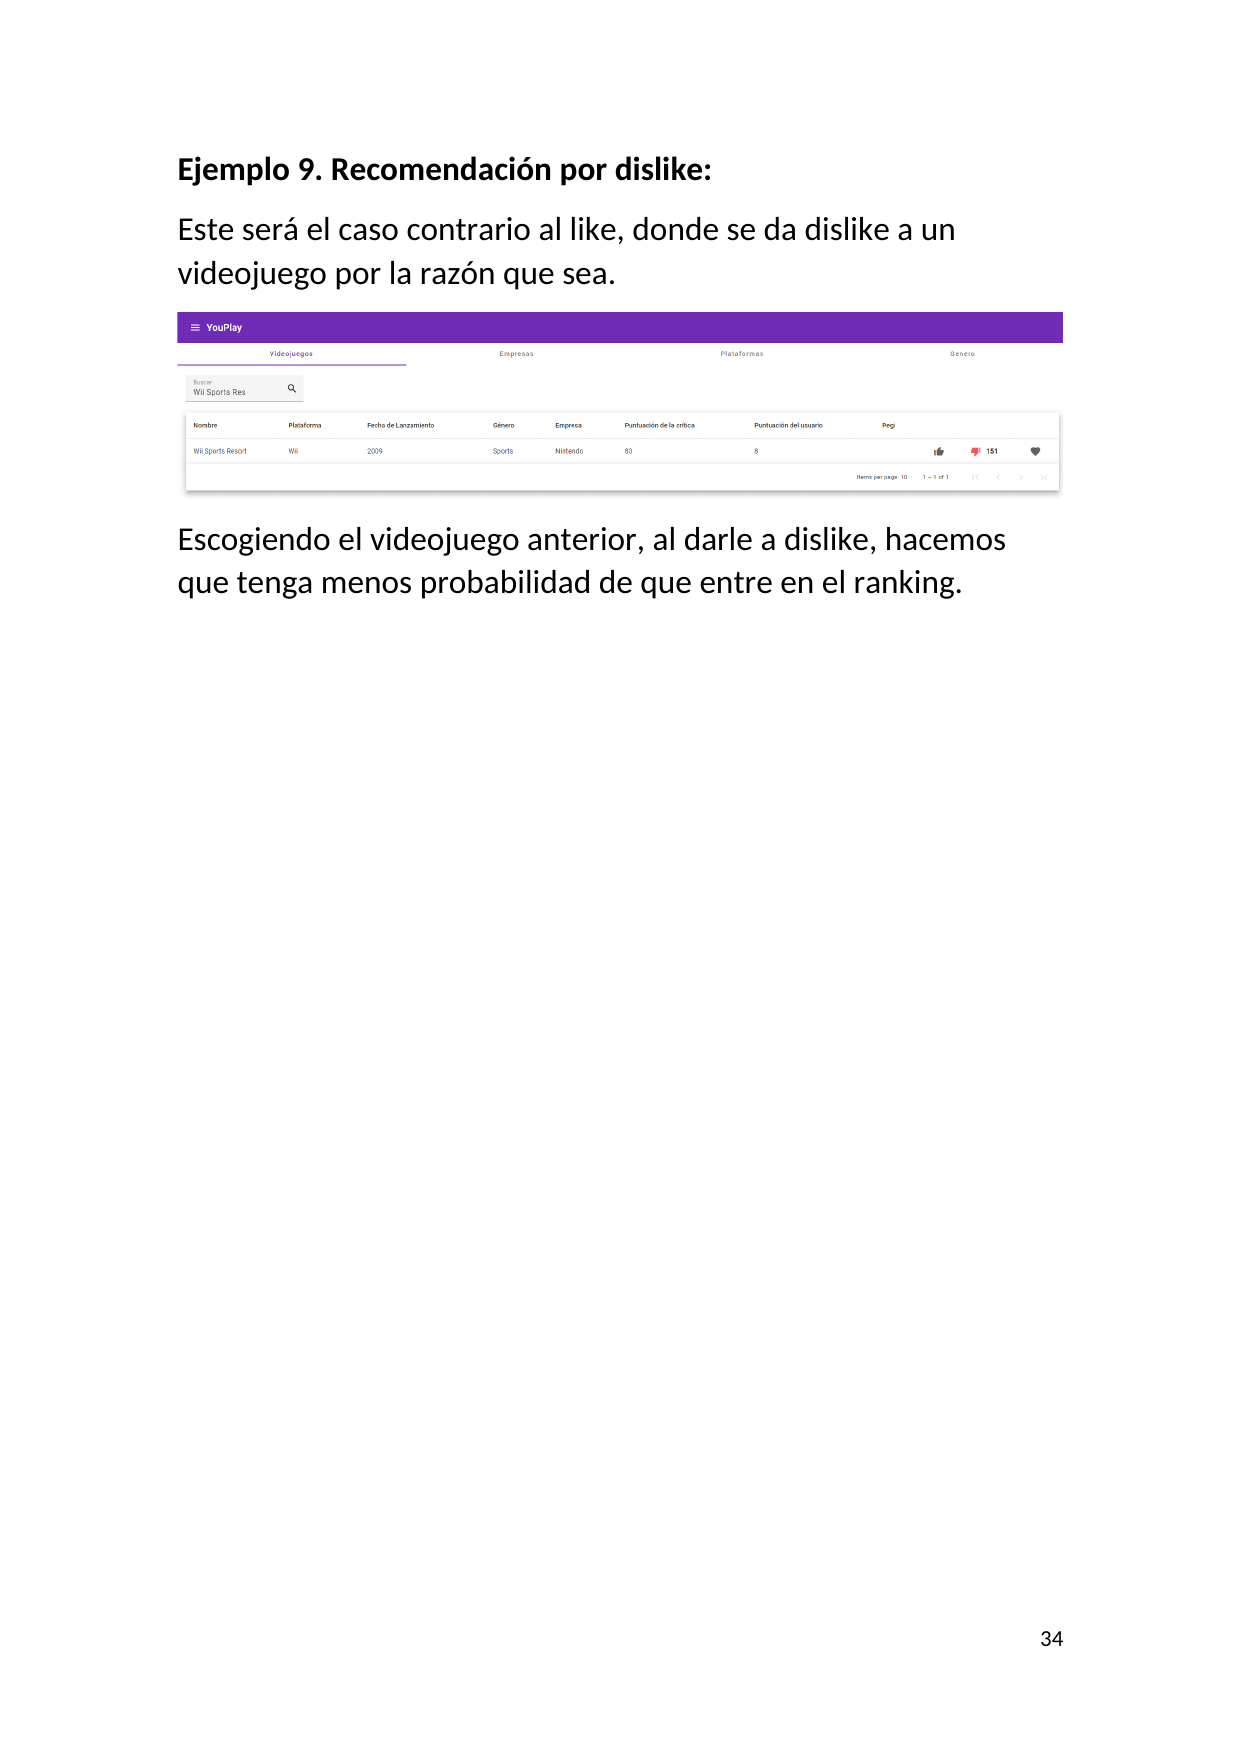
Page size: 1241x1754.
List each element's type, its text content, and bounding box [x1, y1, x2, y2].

text Ejemplo 9. Recomendación por dislike: [177, 148, 1063, 188]
picture [177, 312, 1063, 499]
text Este será el caso contrario al like, donde se da dislike a un videojuego por la razón que sea. [177, 208, 1063, 293]
text Escogiendo el videojuego anterior, al darle a dislike, hacemos que tenga menos probabilidad de que entre en el ranking. [177, 517, 1063, 602]
